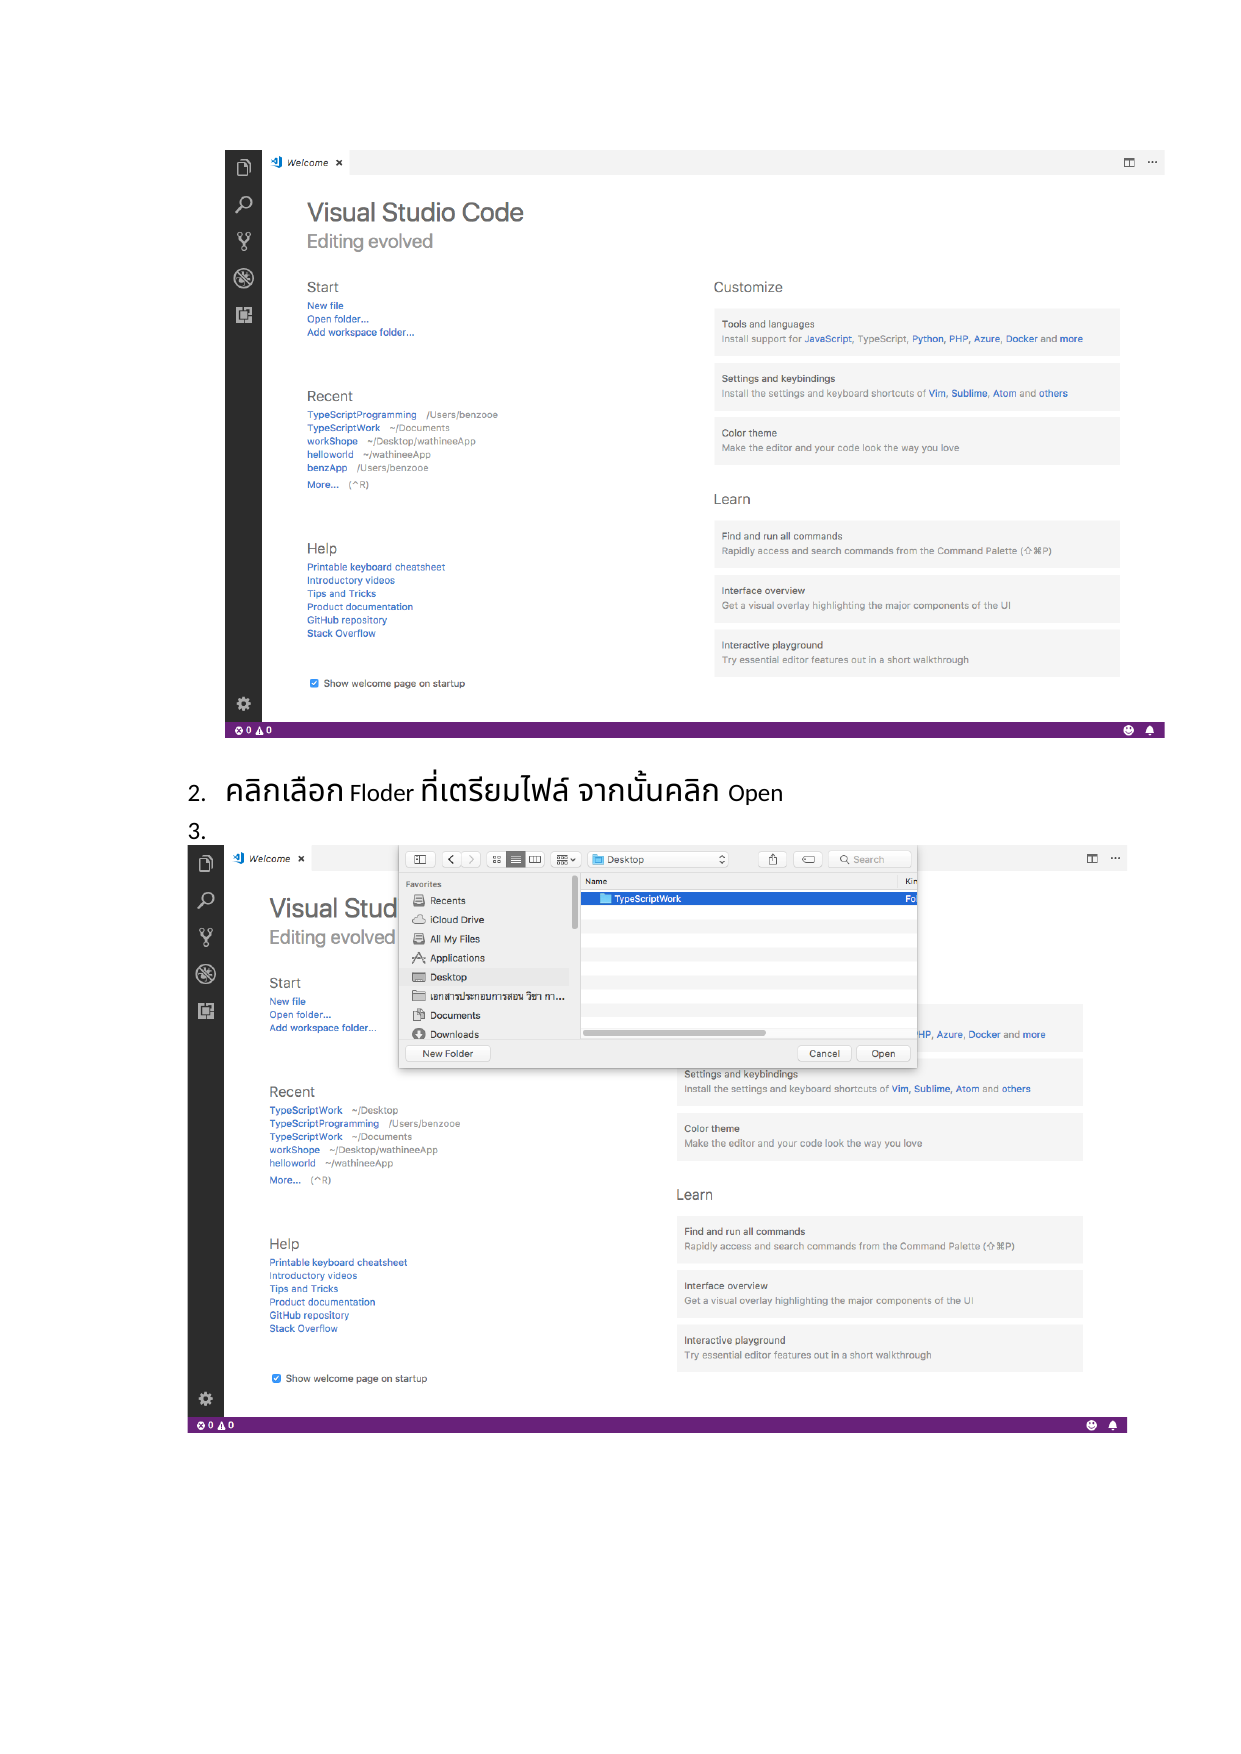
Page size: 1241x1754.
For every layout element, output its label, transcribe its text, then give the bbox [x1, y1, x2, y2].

list คลิกเลือกFloder ที่เตรียมไฟล์ จากนั้นคลิก Open [187, 768, 1090, 815]
picture [187, 845, 1128, 1433]
picture [225, 150, 1165, 738]
